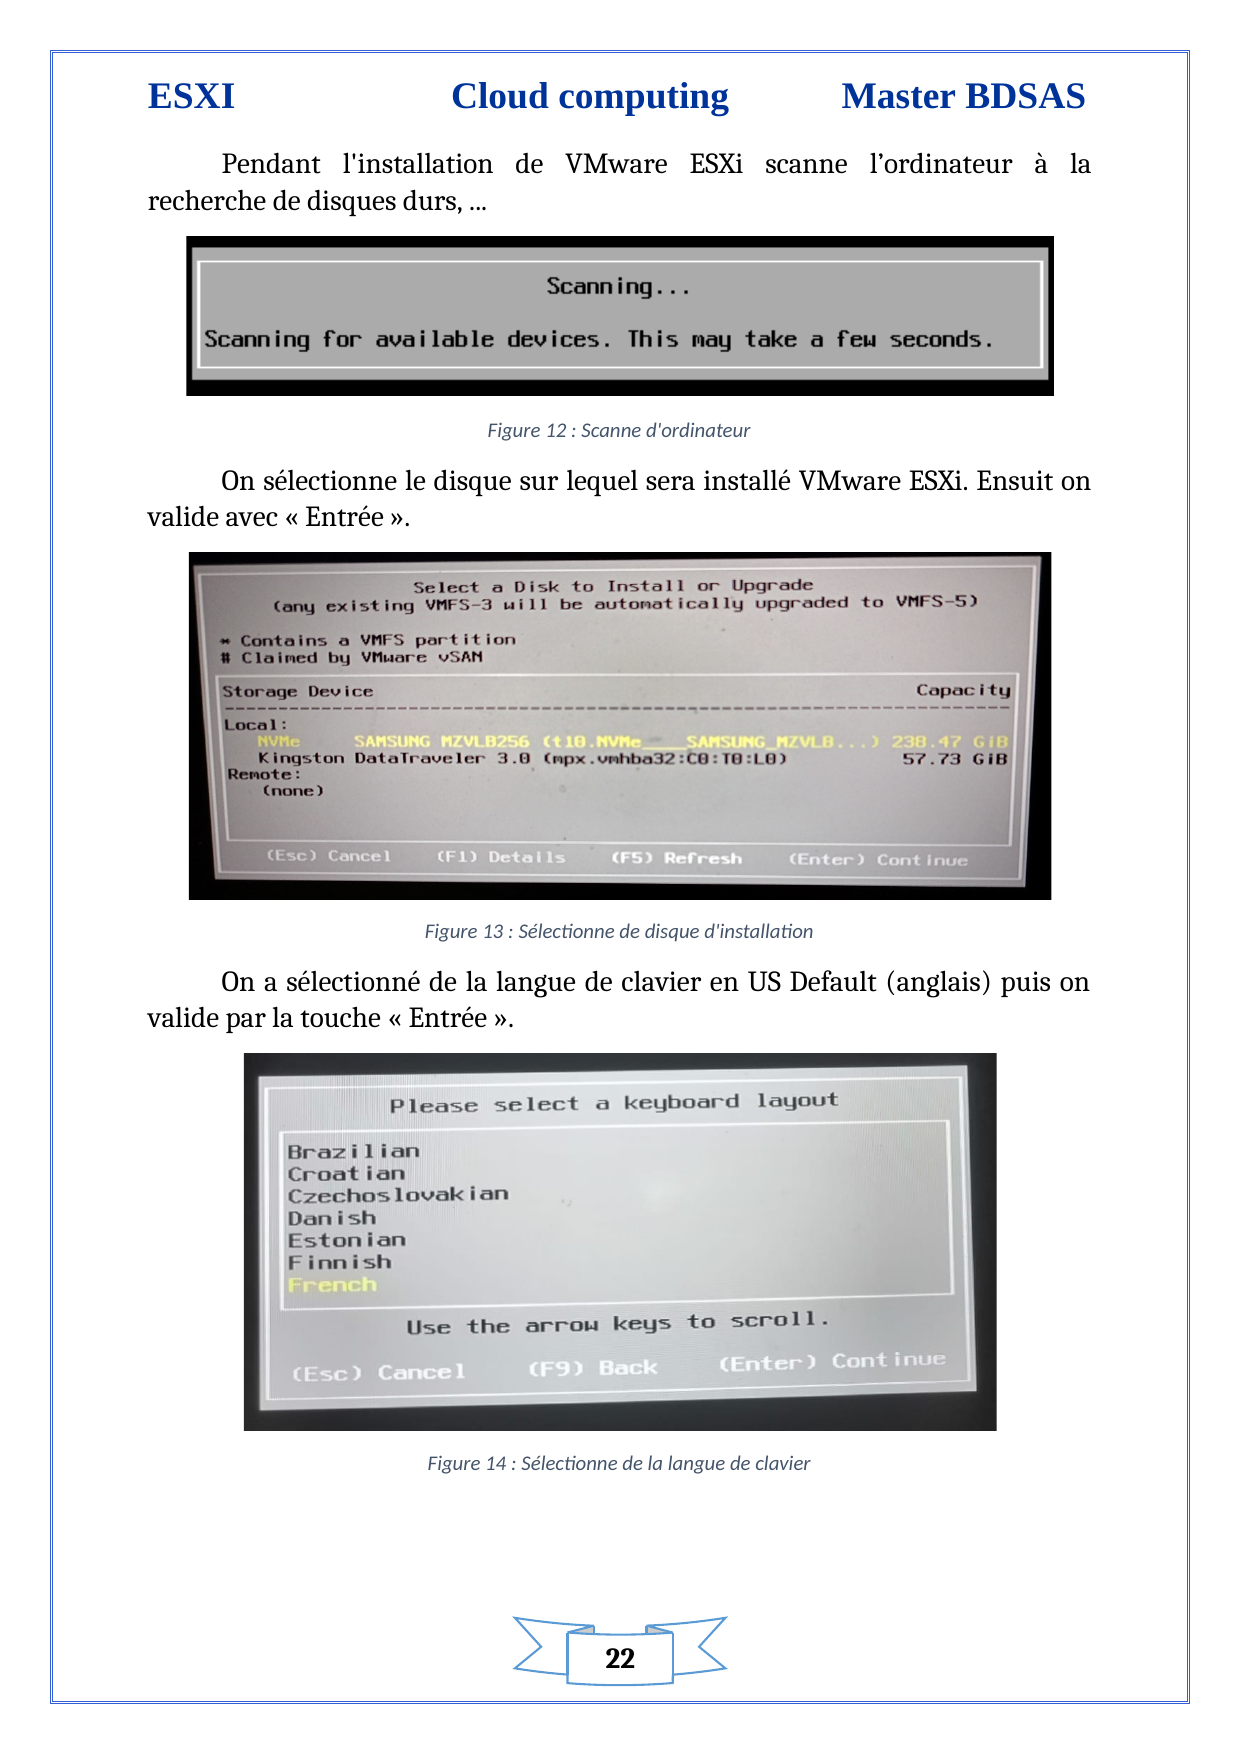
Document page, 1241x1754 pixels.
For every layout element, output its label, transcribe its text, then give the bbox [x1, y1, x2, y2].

picture [188, 552, 1052, 900]
text Figure 14 : Sélectionne de la langue de clavier [148, 1450, 1093, 1476]
text Figure 13 : Sélectionne de disque d'installation [148, 919, 1093, 944]
text Figure 12 : Scanne d'ordinateur [148, 418, 1093, 443]
picture [186, 236, 1054, 396]
text On sélectionne le disque sur lequel sera installé VMware ESXi. Ensuit on valide avec « Entrée ». [148, 464, 1093, 533]
text Pendant l'installation de VMware ESXi scanne l’ordinateur à la recherche de disques durs, ... [148, 148, 1093, 217]
text On a sélectionné de la langue de clavier en US Default (anglais) puis on valide par la touche « Entrée ». [148, 965, 1093, 1034]
picture [243, 1053, 997, 1431]
